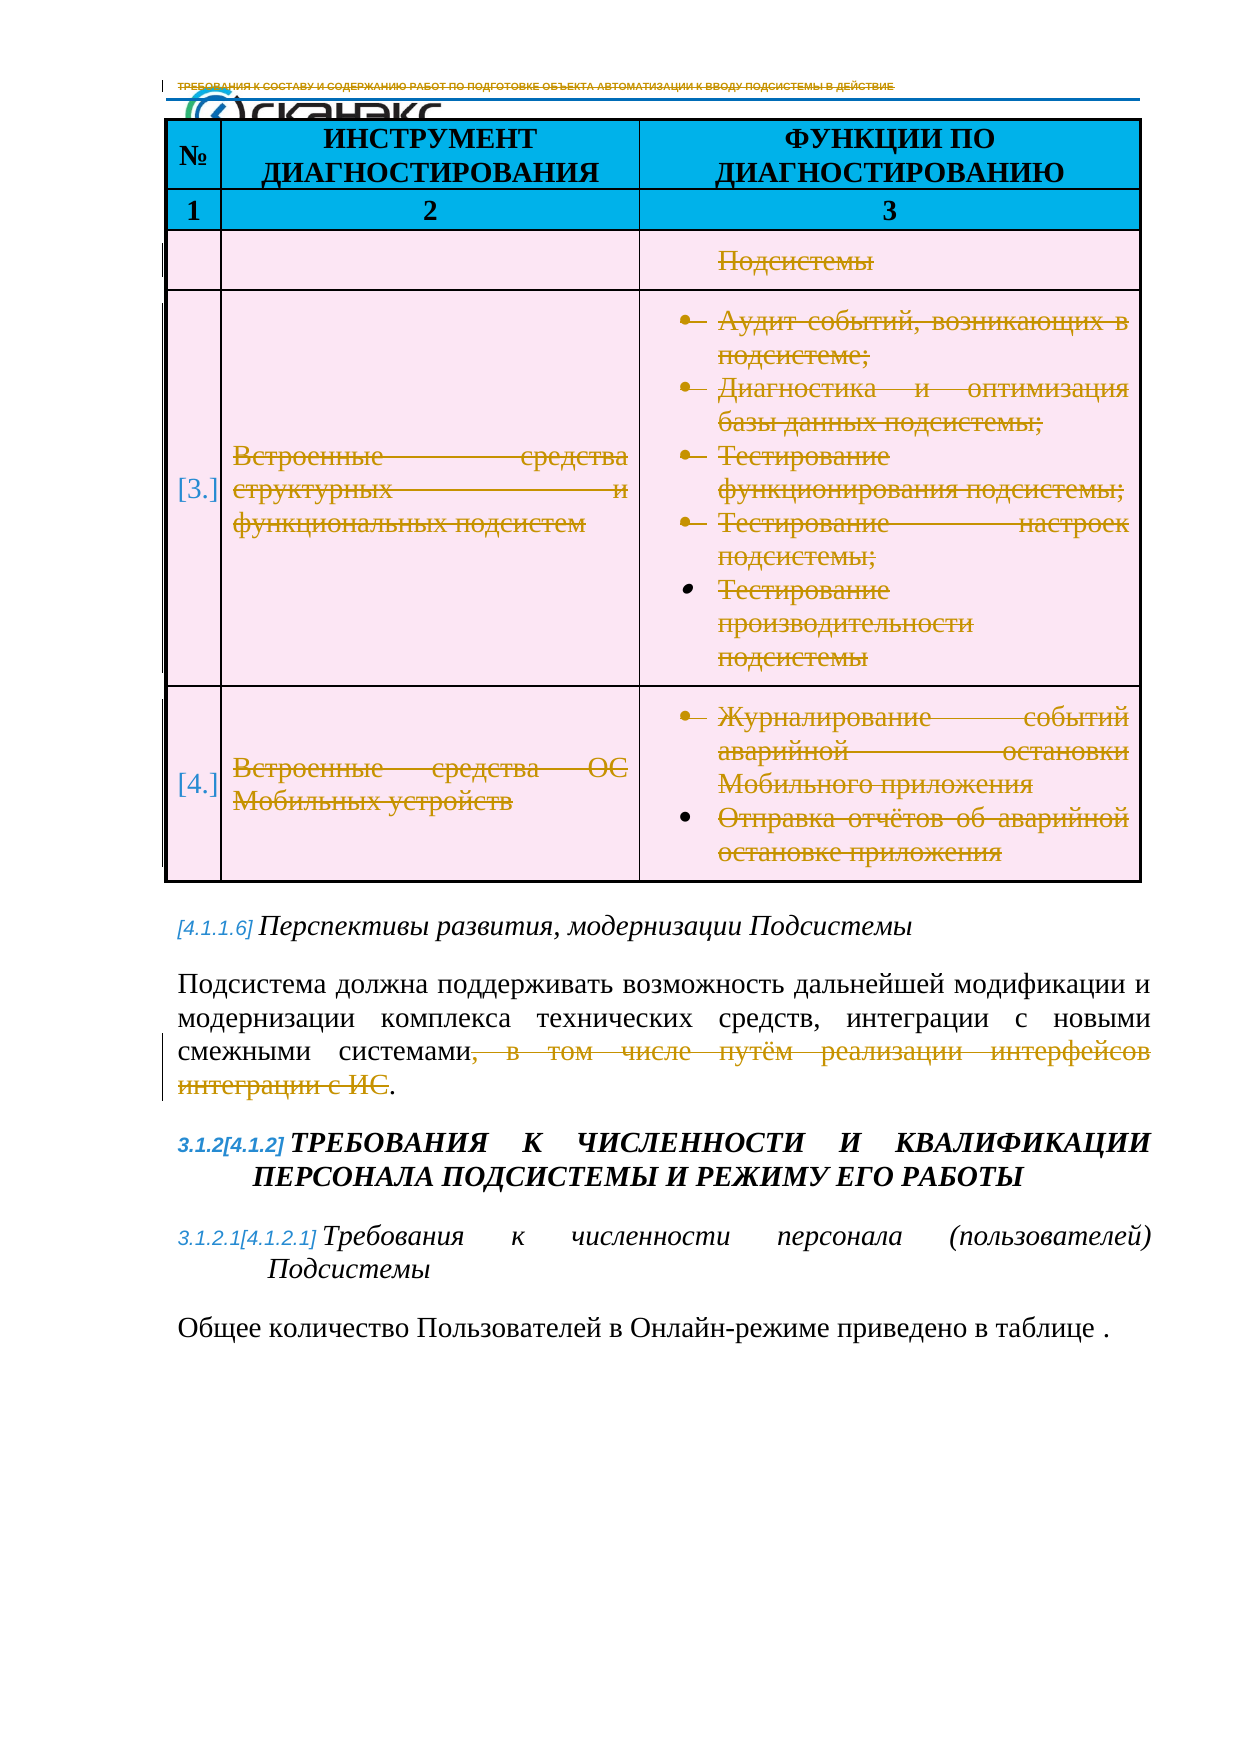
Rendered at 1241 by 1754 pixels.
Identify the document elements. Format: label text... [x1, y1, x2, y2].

table_cell 3 [640, 190, 1139, 229]
subtitle Требования к численности и квалификации персонала Подсистемы и режиму его работы [177, 1126, 1152, 1193]
picture [177, 101, 452, 118]
subtitle Перспективы развития, модернизации Подсистемы [177, 908, 1152, 941]
table_cell 2 [222, 190, 639, 229]
table_header Функции по диагностированию [640, 121, 1139, 188]
picture [177, 88, 200, 98]
table_header Инструмент диагностирования [222, 121, 639, 188]
text Подсистема должна поддерживать возможность дальнейшей модификации и модернизации комплекса технических средств, интеграции с новыми смежными системами. [177, 966, 1152, 1101]
text Общее количество Пользователей в Онлайн-режиме приведено в таблице 13. [177, 1310, 1152, 1343]
picture [177, 74, 452, 87]
table_header № [168, 121, 220, 188]
subtitle Требования к численности персонала (пользователей) Подсистемы [177, 1218, 1152, 1285]
picture [200, 88, 452, 98]
table_cell 1 [168, 190, 220, 229]
